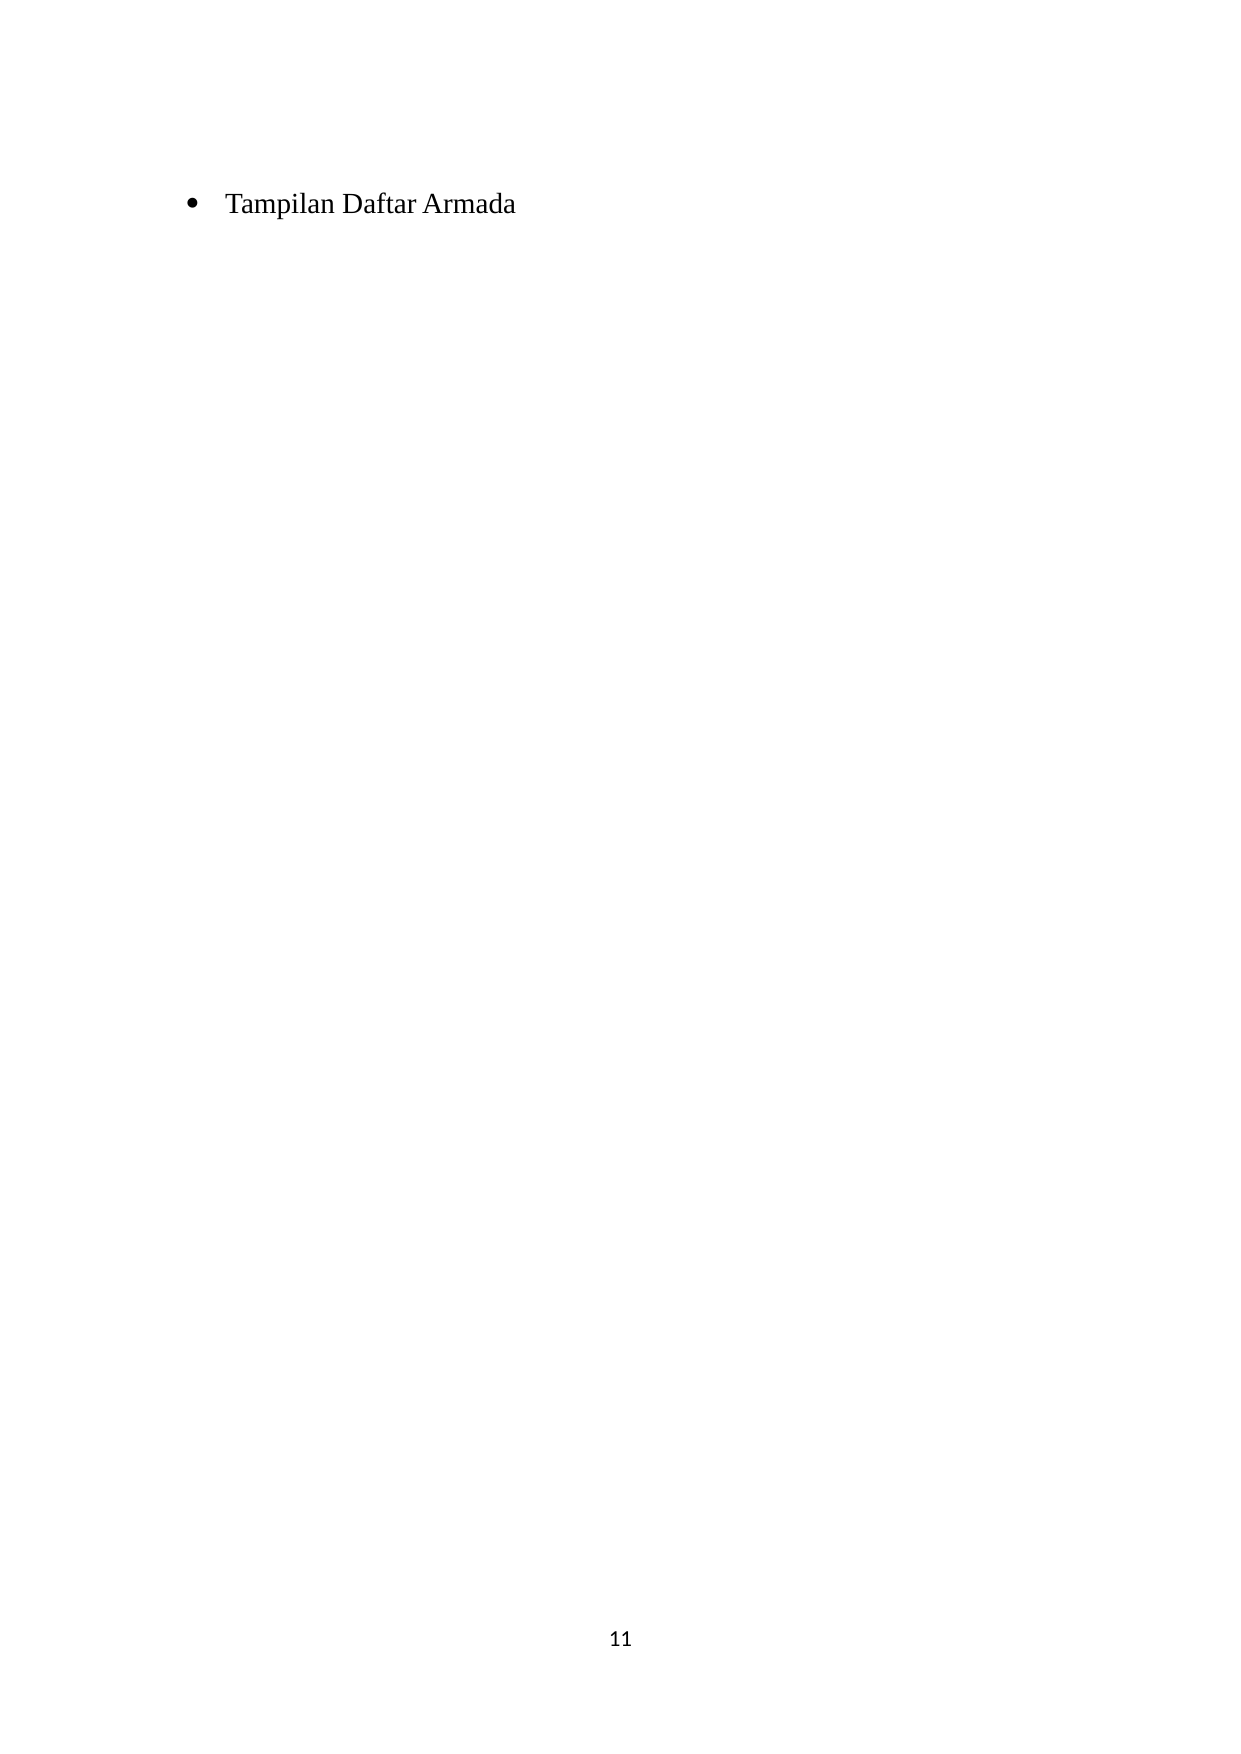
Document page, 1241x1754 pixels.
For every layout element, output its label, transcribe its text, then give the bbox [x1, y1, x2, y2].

list Tampilan Daftar Armada [187, 186, 1090, 220]
